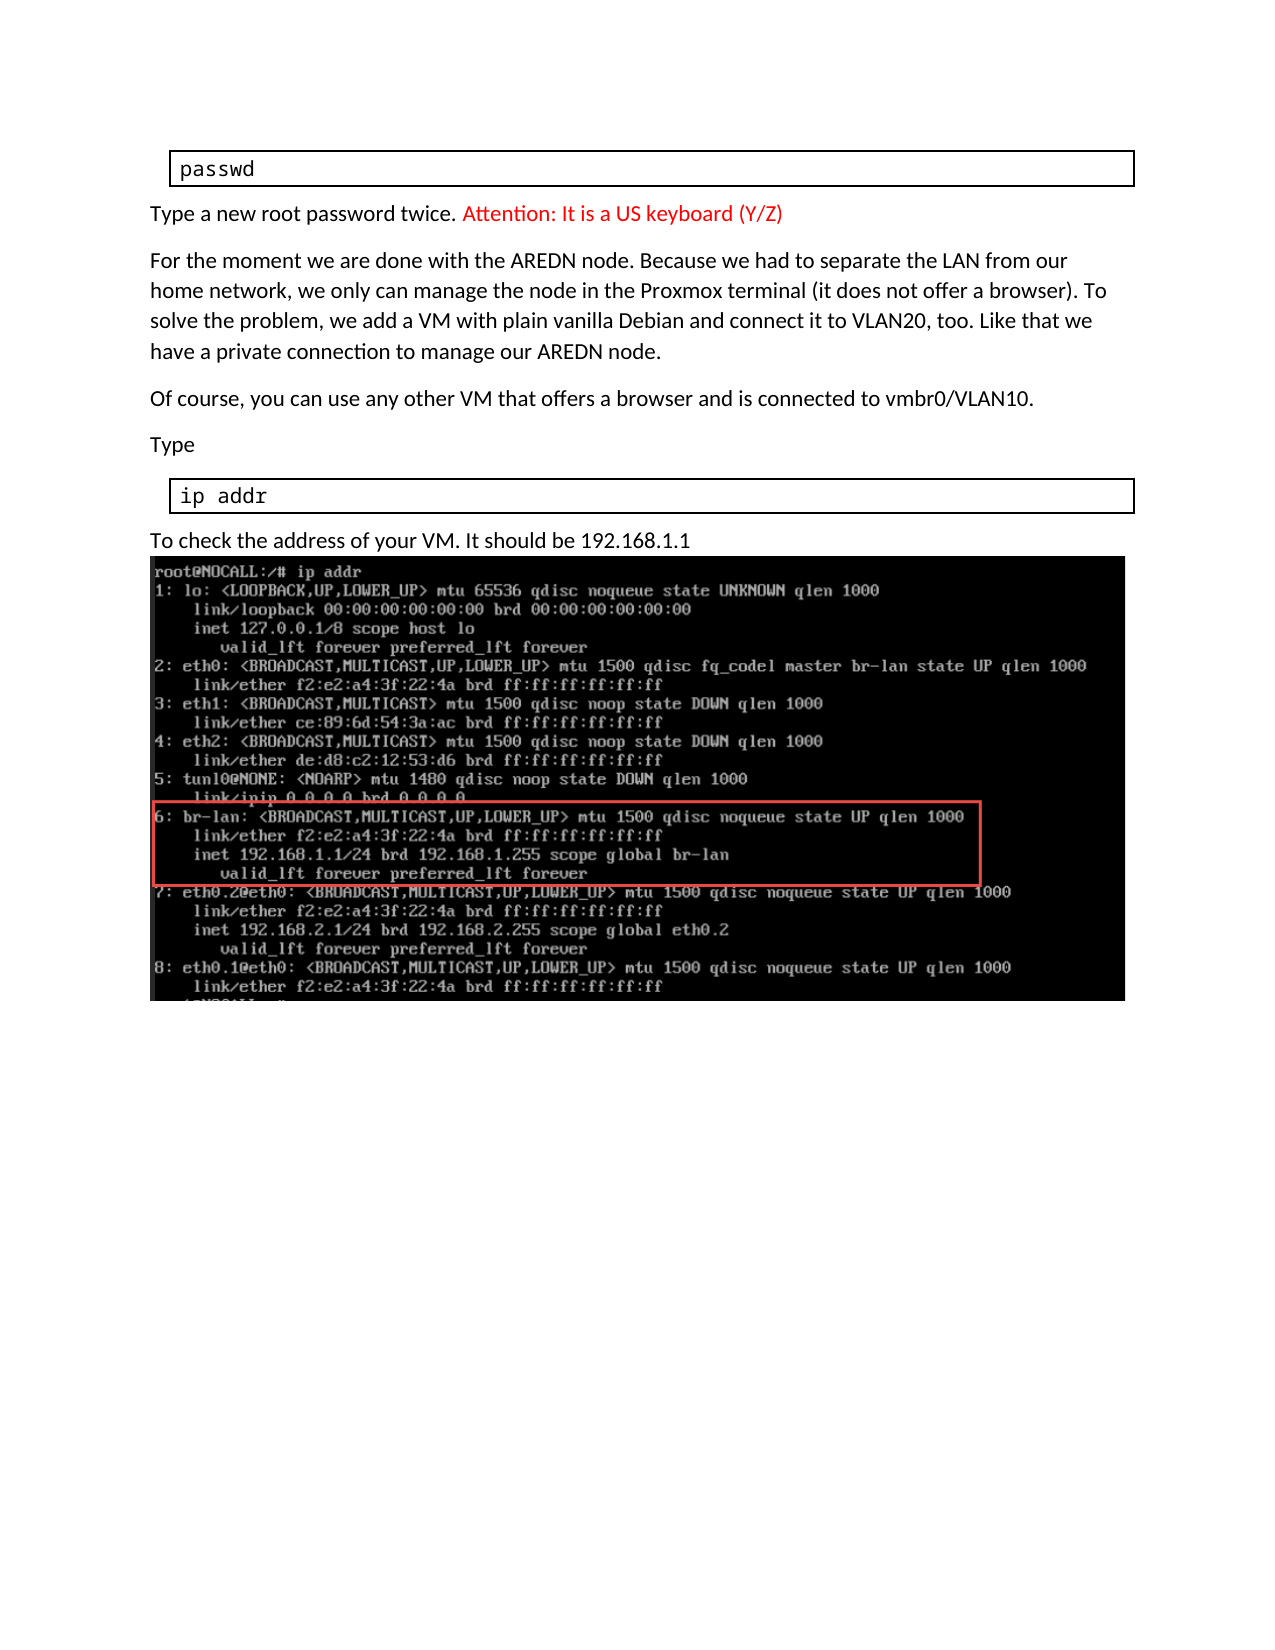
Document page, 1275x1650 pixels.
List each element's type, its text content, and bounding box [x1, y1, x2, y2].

picture [150, 556, 1125, 1001]
text ip addr [171, 480, 1133, 512]
text Of course, you can use any other VM that offers a browser and is connected to vmbr0/VLAN10. [150, 384, 1125, 412]
text passwd [171, 152, 1133, 185]
text Type [150, 431, 1125, 458]
text For the moment we are done with the AREDN node. Because we had to separate the LAN from our home network, we only can manage the node in the Proxmox terminal (it does not offer a browser). To solve the problem, we add a VM with plain vanilla Debian and connect it to VLAN20, too. Like that we have a private connection to manage our AREDN node. [150, 246, 1125, 365]
text Type a new root password twice. Attention: It is a US keyboard (Y/Z) [150, 199, 1125, 227]
text To check the address of your VM. It should be 192.168.1.1 [150, 527, 1125, 556]
